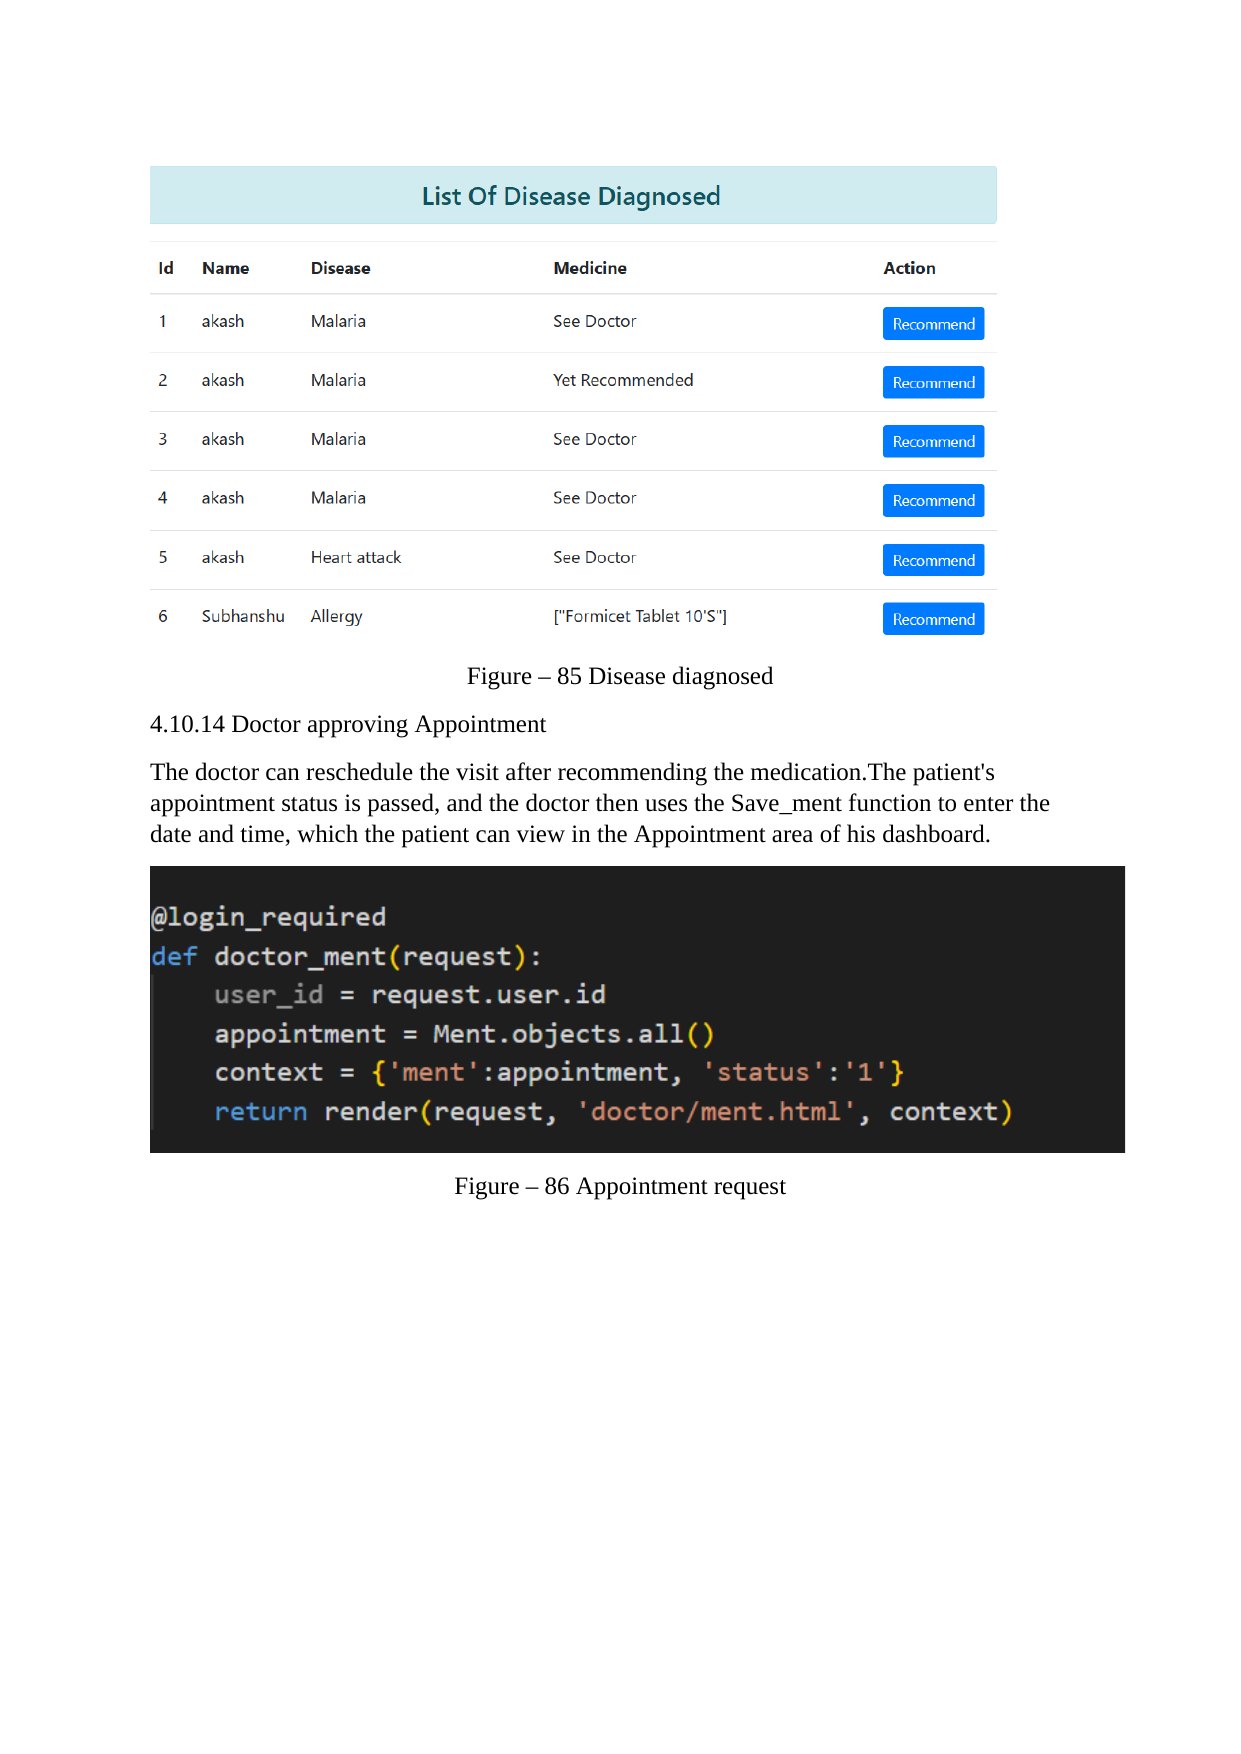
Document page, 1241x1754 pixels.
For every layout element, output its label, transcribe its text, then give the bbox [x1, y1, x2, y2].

text Figure – 86 Appointment request [150, 1171, 1090, 1200]
picture [150, 866, 1125, 1153]
text 4.10.14 Doctor approving Appointment [150, 709, 1090, 738]
text The doctor can reschedule the visit after recommending the medication.The patient's appointment status is passed, and the doctor then uses the Save_ment function to enter the date and time, which the patient can view in the Appointment area of his dashboard. [150, 757, 1090, 847]
text Figure – 85 Disease diagnosed [150, 661, 1090, 690]
picture [150, 150, 1125, 643]
